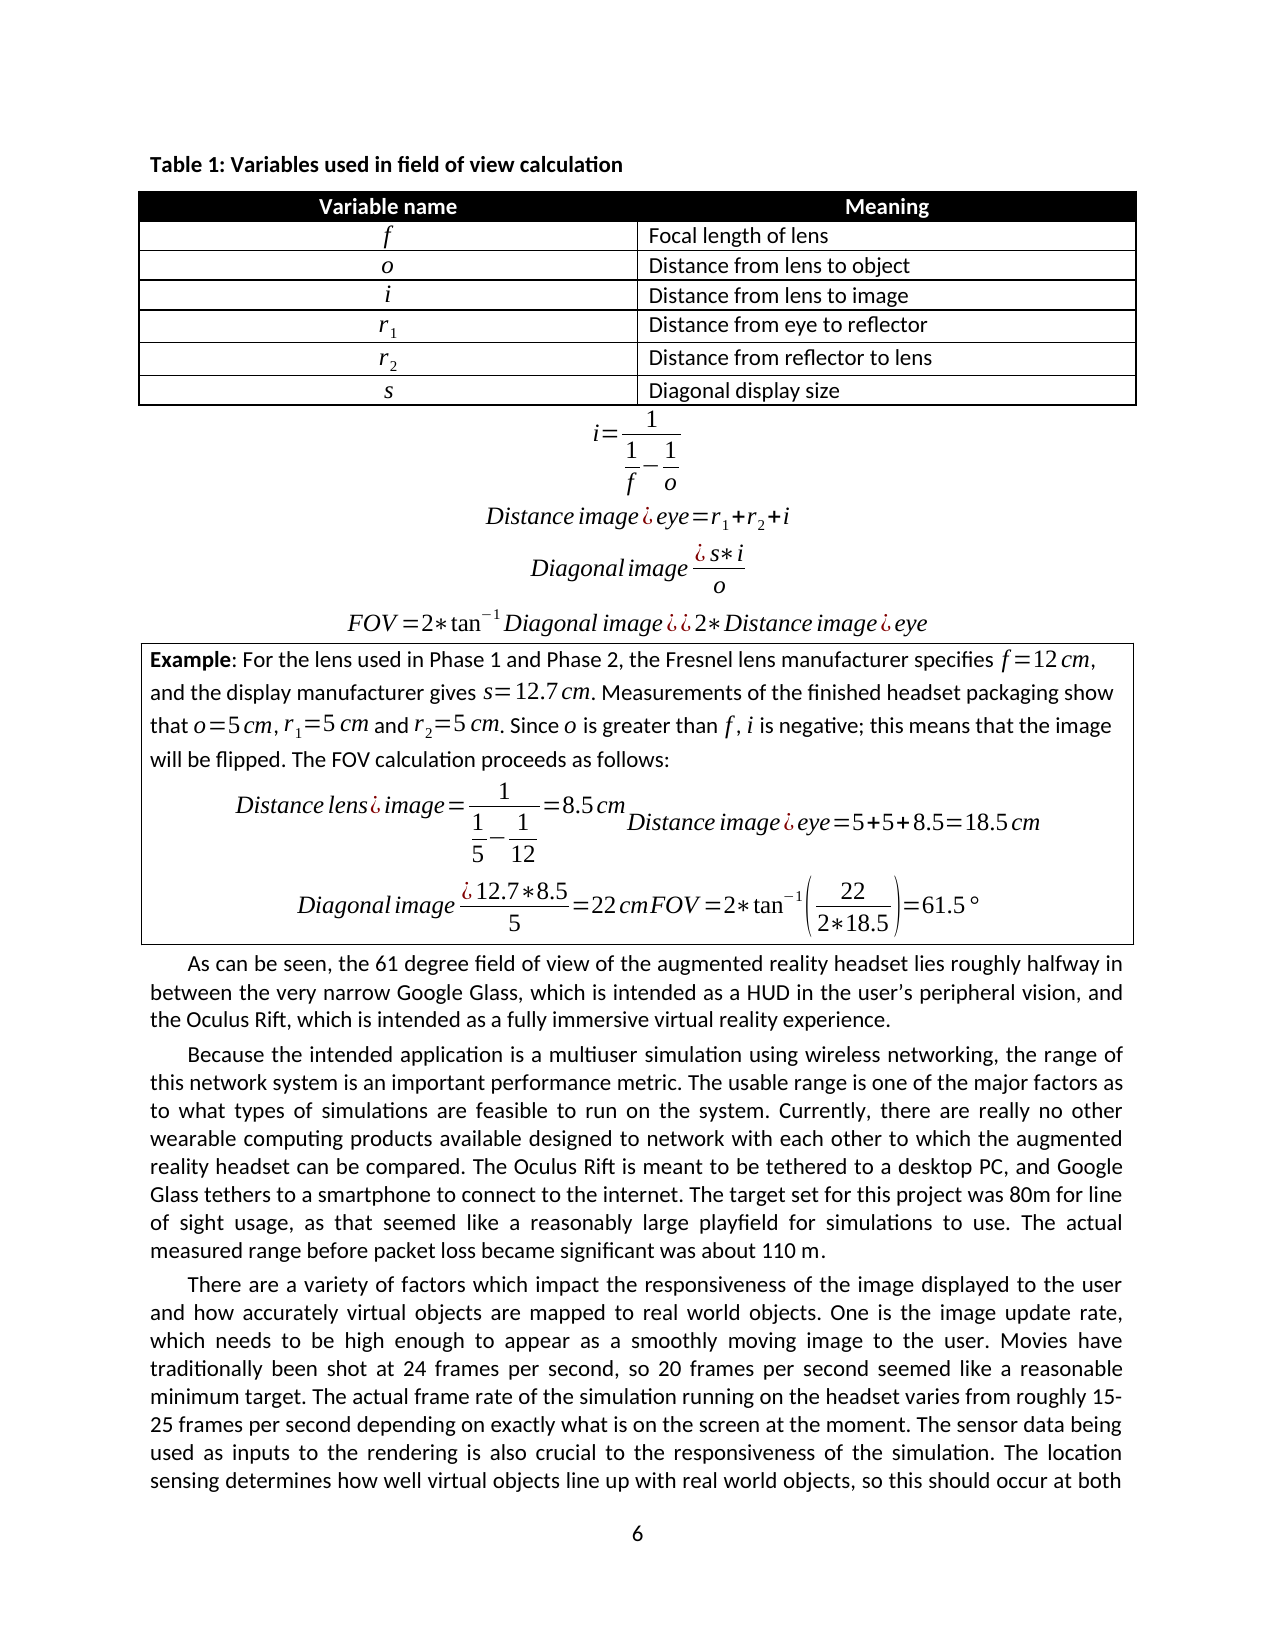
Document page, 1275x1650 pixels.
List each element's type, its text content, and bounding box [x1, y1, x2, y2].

table_header Variable name [140, 192, 637, 220]
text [150, 1270, 1125, 1494]
text As can be seen, the 61 degree field of view of the augmented reality headset lies roughly halfway in between the very narrow Google Glass, which is intended as a HUD in the user’s peripheral vision, and the Oculus Rift, which is intended as a fully immersive virtual reality experience. [150, 949, 1125, 1034]
table_cell [140, 311, 637, 342]
table_cell Distance from lens to image [638, 281, 1135, 309]
table_cell [140, 343, 637, 375]
table_cell [140, 281, 637, 309]
table_cell Distance from lens to object [638, 251, 1135, 279]
table_cell Focal length of lens [638, 222, 1135, 250]
table_cell [140, 222, 637, 250]
table_cell [140, 376, 637, 404]
text Example: For the lens used in Phase 1 and Phase 2, the Fresnel lens manufacturer specifies , and the display manufacturer gives . Measurements of the finished headset packaging show that , and . Since is greater than , is negative; this means that the image will be flipped. The FOV calculation proceeds as follows: [142, 644, 1133, 773]
text Because the intended application is a multiuser simulation using wireless networking, the range of this network system is an important performance metric. The usable range is one of the major factors as to what types of simulations are feasible to run on the system. Currently, there are really no other wearable computing products available designed to network with each other to which the augmented reality headset can be compared. The Oculus Rift is meant to be tethered to a desktop PC, and Google Glass tethers to a smartphone to connect to the internet. The target set for this project was 80m for line of sight usage, as that seemed like a reasonably large playfield for simulations to use. The actual measured range before packet loss became significant was about 110 m. [150, 1040, 1125, 1264]
table_header Meaning [638, 192, 1135, 220]
text Table 1: Variables used in field of view calculation [150, 150, 1125, 178]
table_cell Distance from eye to reflector [638, 311, 1135, 342]
table_cell Distance from reflector to lens [638, 343, 1135, 375]
table_cell Diagonal display size [638, 376, 1135, 404]
table_cell [140, 251, 637, 279]
